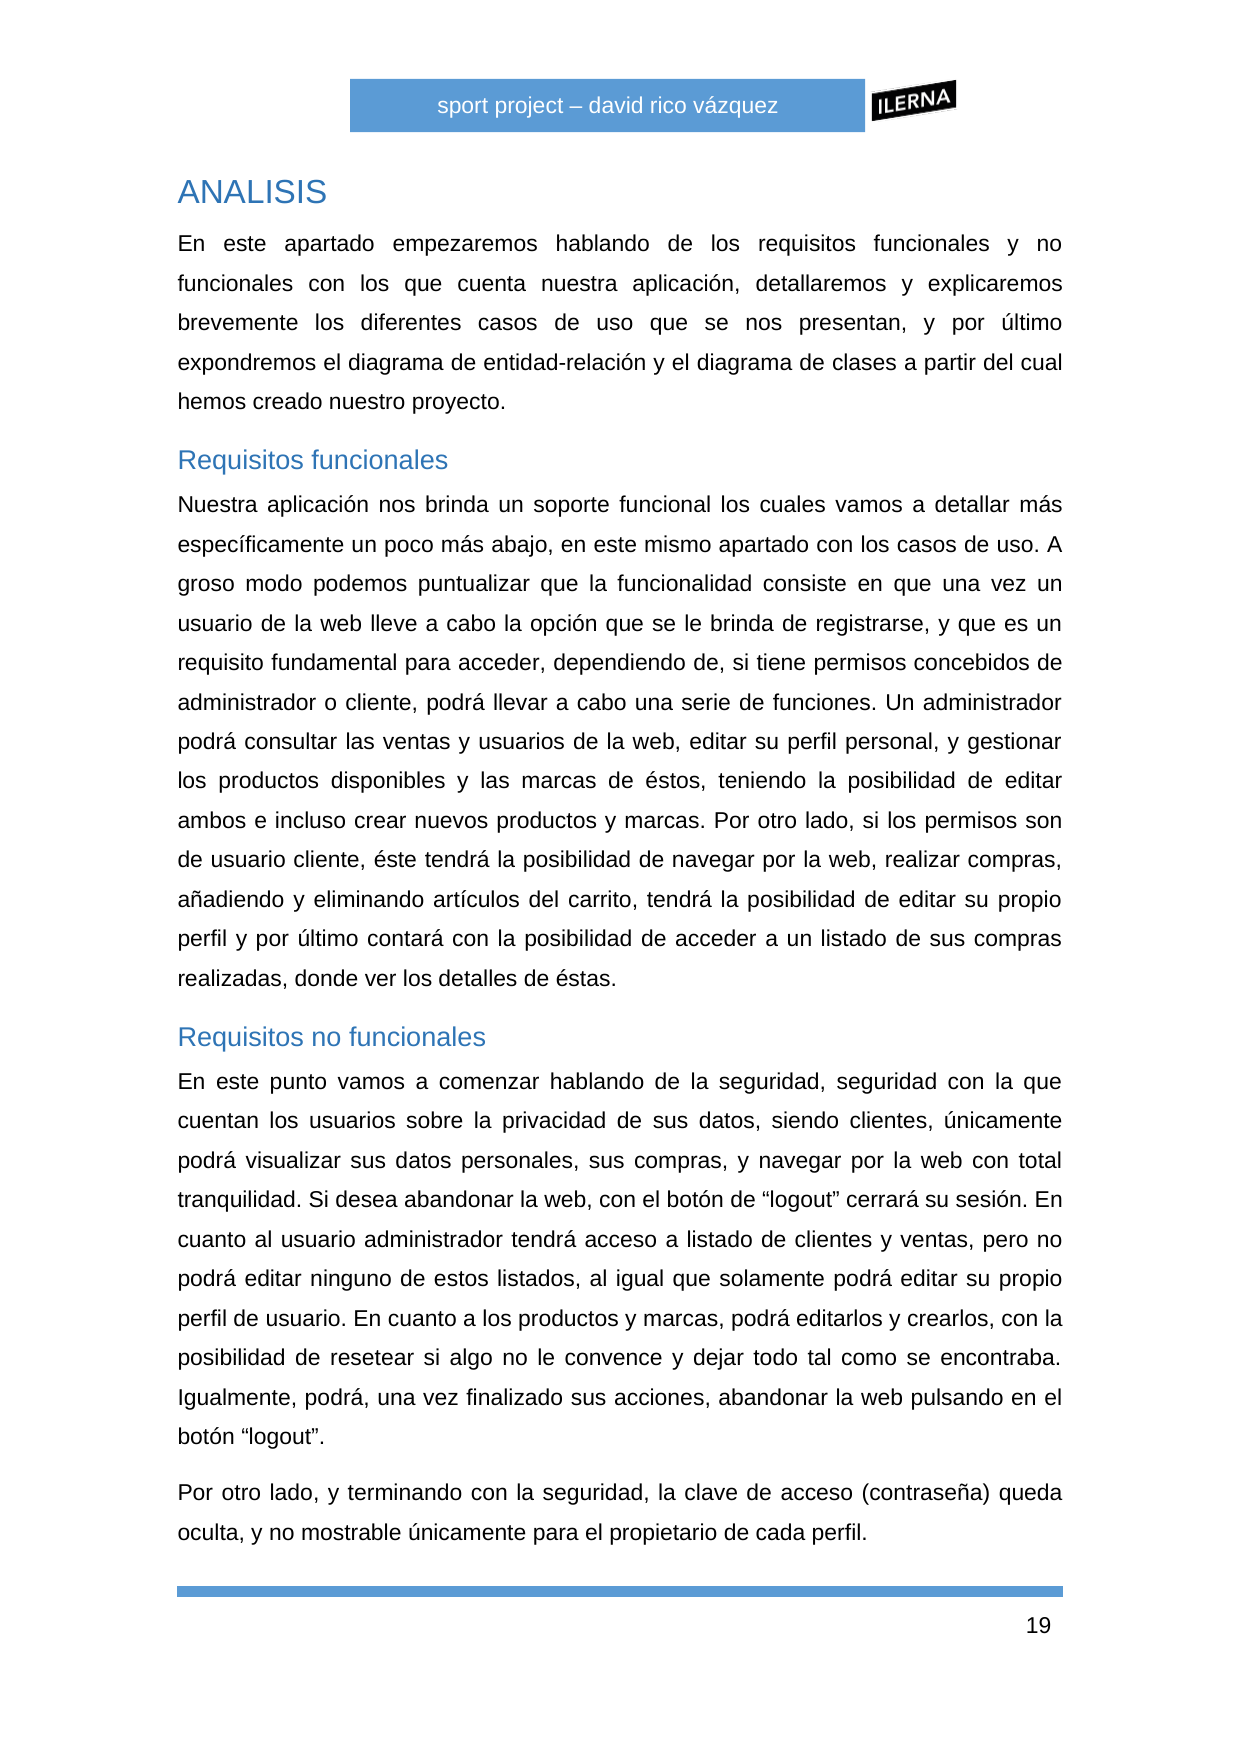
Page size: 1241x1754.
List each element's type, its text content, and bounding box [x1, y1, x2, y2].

subtitle ANALISIS [177, 173, 1063, 211]
picture [870, 78, 958, 123]
text Por otro lado, y terminando con la seguridad, la clave de acceso (contraseña) queda oculta, y no mostrable únicamente para el propietario de cada perfil. [177, 1479, 1063, 1545]
subtitle Requisitos no funcionales [177, 1021, 1063, 1052]
subtitle Requisitos funcionales [177, 444, 1063, 476]
text En este punto vamos a comenzar hablando de la seguridad, seguridad con la que cuentan los usuarios sobre la privacidad de sus datos, siendo clientes, únicamente podrá visualizar sus datos personales, sus compras, y navegar por la web con total tranquilidad. Si desea abandonar la web, con el botón de “logout” cerrará su sesión. En cuanto al usuario administrador tendrá acceso a listado de clientes y ventas, pero no podrá editar ninguno de estos listados, al igual que solamente podrá editar su propio perfil de usuario. En cuanto a los productos y marcas, podrá editarlos y crearlos, con la posibilidad de resetear si algo no le convence y dejar todo tal como se encontraba. Igualmente, podrá, una vez finalizado sus acciones, abandonar la web pulsando en el botón “logout”. [177, 1068, 1063, 1449]
text Nuestra aplicación nos brinda un soporte funcional los cuales vamos a detallar más específicamente un poco más abajo, en este mismo apartado con los casos de uso. A groso modo podemos puntualizar que la funcionalidad consiste en que una vez un usuario de la web lleve a cabo la opción que se le brinda de registrarse, y que es un requisito fundamental para acceder, dependiendo de, si tiene permisos concebidos de administrador o cliente, podrá llevar a cabo una serie de funciones. Un administrador podrá consultar las ventas y usuarios de la web, editar su perfil personal, y gestionar los productos disponibles y las marcas de éstos, teniendo la posibilidad de editar ambos e incluso crear nuevos productos y marcas. Por otro lado, si los permisos son de usuario cliente, éste tendrá la posibilidad de navegar por la web, realizar compras, añadiendo y eliminando artículos del carrito, tendrá la posibilidad de editar su propio perfil y por último contará con la posibilidad de acceder a un listado de sus compras realizadas, donde ver los detalles de éstas. [177, 491, 1063, 991]
text En este apartado empezaremos hablando de los requisitos funcionales y no funcionales con los que cuenta nuestra aplicación, detallaremos y explicaremos brevemente los diferentes casos de uso que se nos presentan, y por último expondremos el diagrama de entidad-relación y el diagrama de clases a partir del cual hemos creado nuestro proyecto. [177, 230, 1063, 414]
